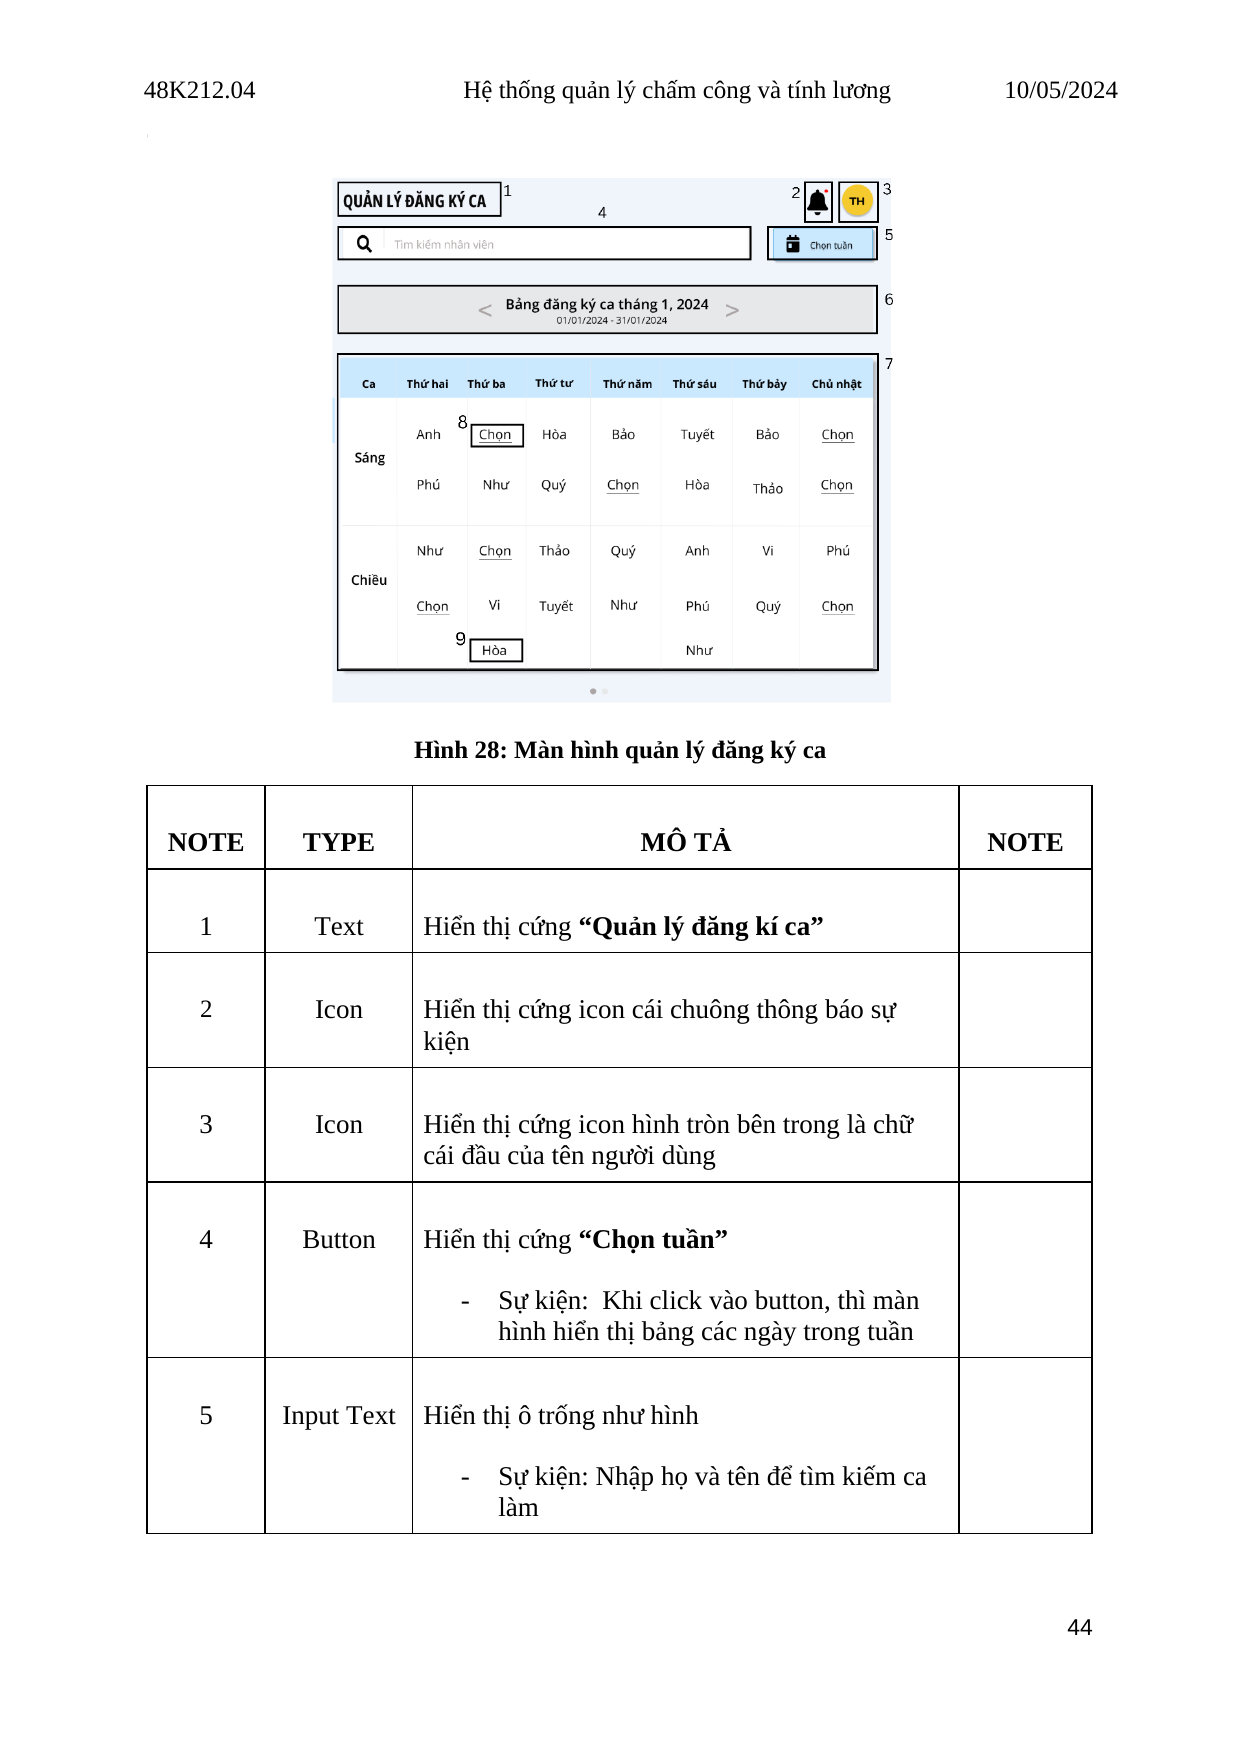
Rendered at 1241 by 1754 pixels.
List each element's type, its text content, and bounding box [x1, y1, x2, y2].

table_cell Input Text [266, 1358, 412, 1533]
table_cell Icon [266, 953, 412, 1066]
table_header MÔ TẢ [413, 786, 958, 868]
table_cell 4 [148, 1183, 264, 1357]
table_cell [960, 1358, 1091, 1533]
table_cell Hiển thị ô trống như hình Sự kiện: Nhập họ và tên để tìm kiếm ca làm [413, 1358, 958, 1533]
table_cell 2 [148, 953, 264, 1066]
table_cell 5 [148, 1358, 264, 1533]
picture [332, 164, 909, 706]
table_cell Hiển thị cứng “Quản lý đăng kí ca” [413, 870, 958, 952]
table_cell [960, 1068, 1091, 1181]
table_cell Icon [266, 1068, 412, 1181]
table_header NOTE [148, 786, 264, 868]
table_cell Hiển thị cứng icon hình tròn bên trong là chữ cái đầu của tên người dùng [413, 1068, 958, 1181]
text Hình 28: Màn hình quản lý đăng ký ca [148, 735, 1092, 764]
table_header NOTE [960, 786, 1091, 868]
table_cell 3 [148, 1068, 264, 1181]
table_cell Hiển thị cứng “Chọn tuần” Sự kiện: Khi click vào button, thì màn hình hiển thị bảng các ngày trong tuần [413, 1183, 958, 1357]
table_cell Hiển thị cứng icon cái chuông thông báo sự kiện [413, 953, 958, 1066]
table_header TYPE [266, 786, 412, 868]
table_cell 1 [148, 870, 264, 952]
table_cell [960, 953, 1091, 1066]
table_cell Text [266, 870, 412, 952]
table_cell [960, 870, 1091, 952]
table_cell [960, 1183, 1091, 1357]
table_cell Button [266, 1183, 412, 1357]
